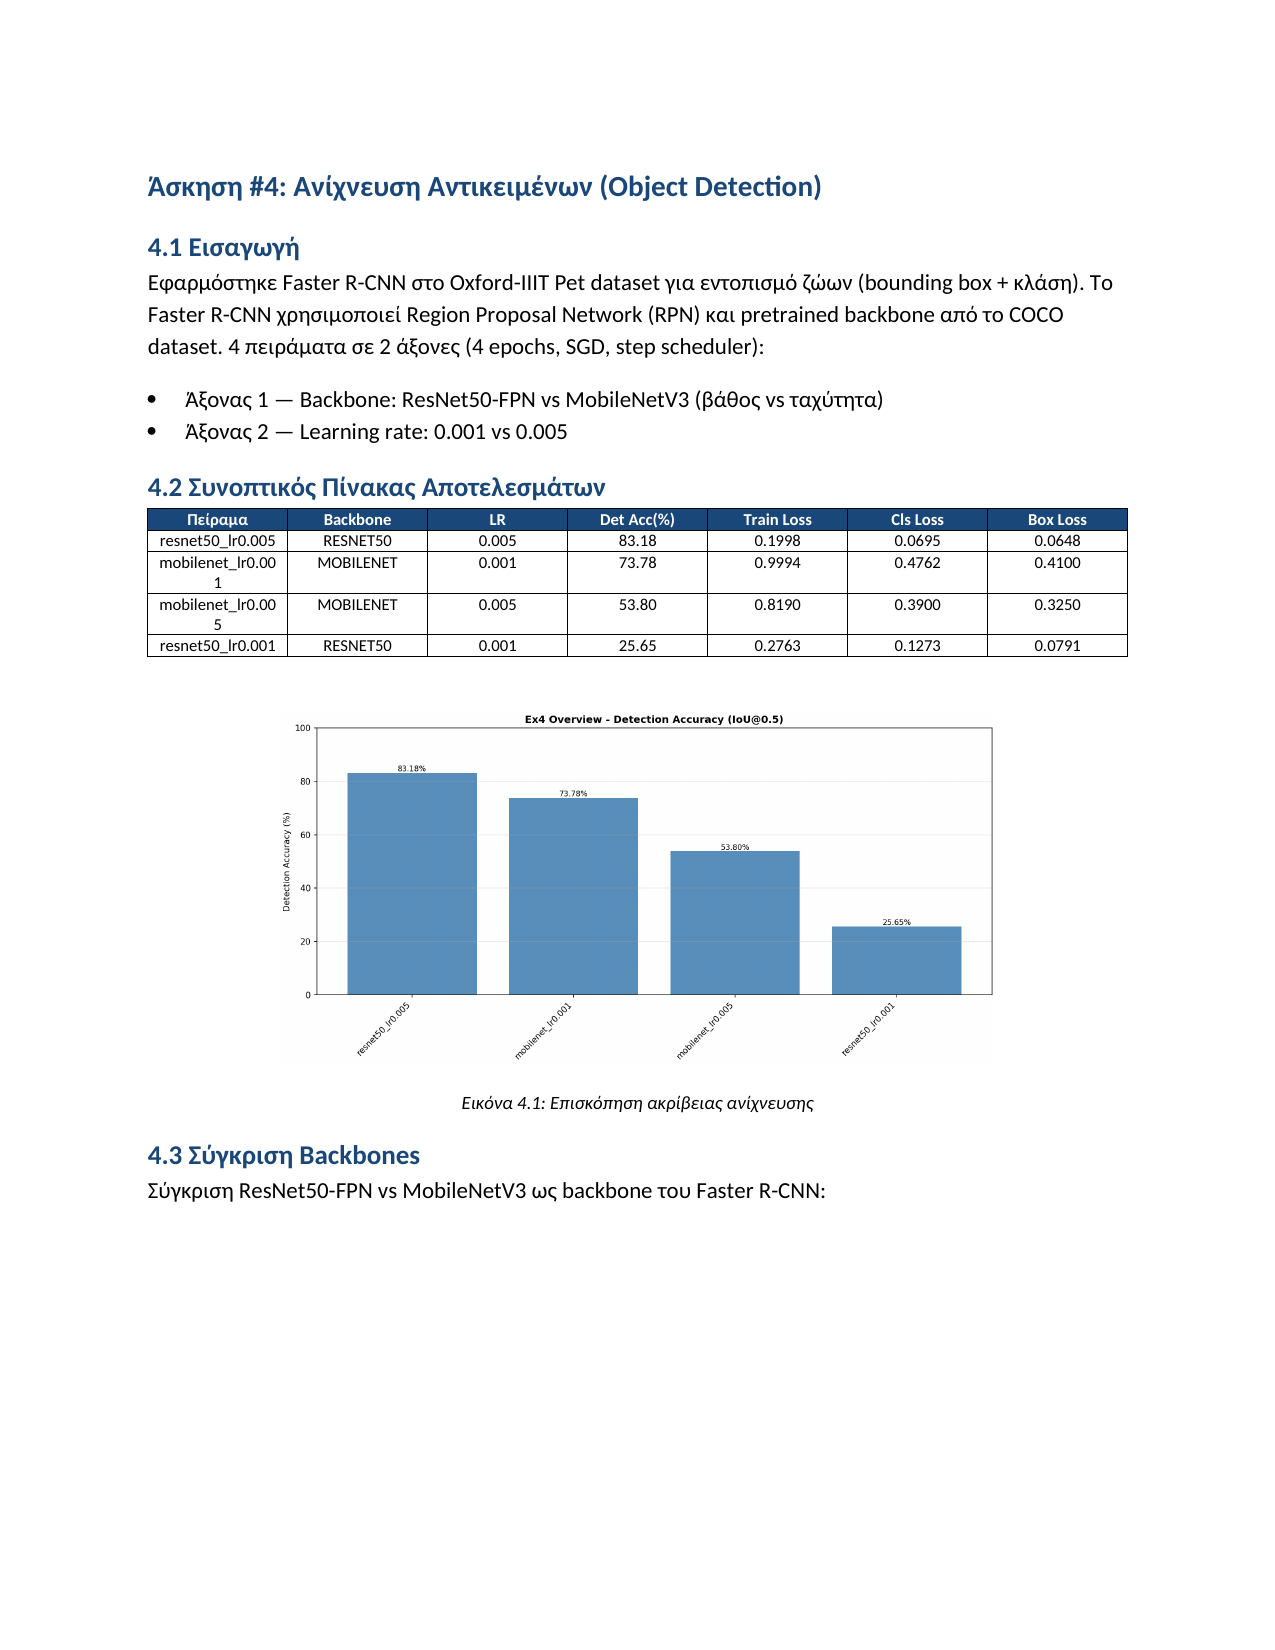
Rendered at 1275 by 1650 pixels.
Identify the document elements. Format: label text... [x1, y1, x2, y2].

table_cell 83.18 [568, 531, 707, 551]
subtitle 4.1 Εισαγωγή [148, 230, 1127, 263]
subtitle 4.2 Συνοπτικός Πίνακας Αποτελεσμάτων [148, 470, 1127, 503]
table_cell 0.005 [428, 594, 567, 634]
text Σύγκριση ResNet50-FPN vs MobileNetV3 ως backbone του Faster R-CNN: [148, 1176, 1127, 1204]
table_cell 0.0791 [988, 635, 1127, 656]
table_cell RESNET50 [288, 635, 427, 656]
table_cell 0.4100 [988, 552, 1127, 593]
table_cell 0.9994 [708, 552, 847, 593]
table_header Backbone [288, 509, 427, 530]
text Εφαρμόστηκε Faster R-CNN στο Oxford-IIIT Pet dataset για εντοπισμό ζώων (bounding box + κλάση). Το Faster R-CNN χρησιμοποιεί Region Proposal Network (RPN) και pretrained backbone από το COCO dataset. 4 πειράματα σε 2 άξονες (4 epochs, SGD, step scheduler): [148, 268, 1127, 360]
table_header Cls Loss [848, 509, 987, 530]
table_cell 73.78 [568, 552, 707, 593]
table_cell 0.2763 [708, 635, 847, 656]
table_cell resnet50_lr0.005 [148, 531, 287, 551]
table_header LR [428, 509, 567, 530]
table_cell 0.4762 [848, 552, 987, 593]
table_cell 0.0648 [988, 531, 1127, 551]
table_header Box Loss [988, 509, 1127, 530]
table_cell 0.001 [428, 635, 567, 656]
table_cell 25.65 [568, 635, 707, 656]
table_cell 0.0695 [848, 531, 987, 551]
table_cell 53.80 [568, 594, 707, 634]
table_header Πείραμα [148, 509, 287, 530]
text Εικόνα 4.1: Επισκόπηση ακρίβειας ανίχνευσης [148, 1091, 1127, 1114]
table_header Train Loss [708, 509, 847, 530]
table_cell 0.1273 [848, 635, 987, 656]
table_cell 0.3250 [988, 594, 1127, 634]
table_cell MOBILENET [288, 594, 427, 634]
picture [277, 709, 998, 1067]
table_cell RESNET50 [288, 531, 427, 551]
table_cell mobilenet_lr0.005 [148, 594, 287, 634]
table_cell 0.8190 [708, 594, 847, 634]
table_cell 0.1998 [708, 531, 847, 551]
table_cell mobilenet_lr0.001 [148, 552, 287, 593]
table_cell resnet50_lr0.001 [148, 635, 287, 656]
list Άξονας 2 — Learning rate: 0.001 vs 0.005 [148, 417, 1127, 445]
table_cell 0.001 [428, 552, 567, 593]
subtitle 4.3 Σύγκριση Backbones [148, 1138, 1127, 1171]
table_cell MOBILENET [288, 552, 427, 593]
subtitle Άσκηση #4: Ανίχνευση Αντικειμένων (Object Detection) [148, 168, 1127, 204]
table_cell 0.3900 [848, 594, 987, 634]
table_header Det Acc(%) [568, 509, 707, 530]
table_cell 0.005 [428, 531, 567, 551]
list Άξονας 1 — Backbone: ResNet50-FPN vs MobileNetV3 (βάθος vs ταχύτητα) [148, 385, 1127, 413]
